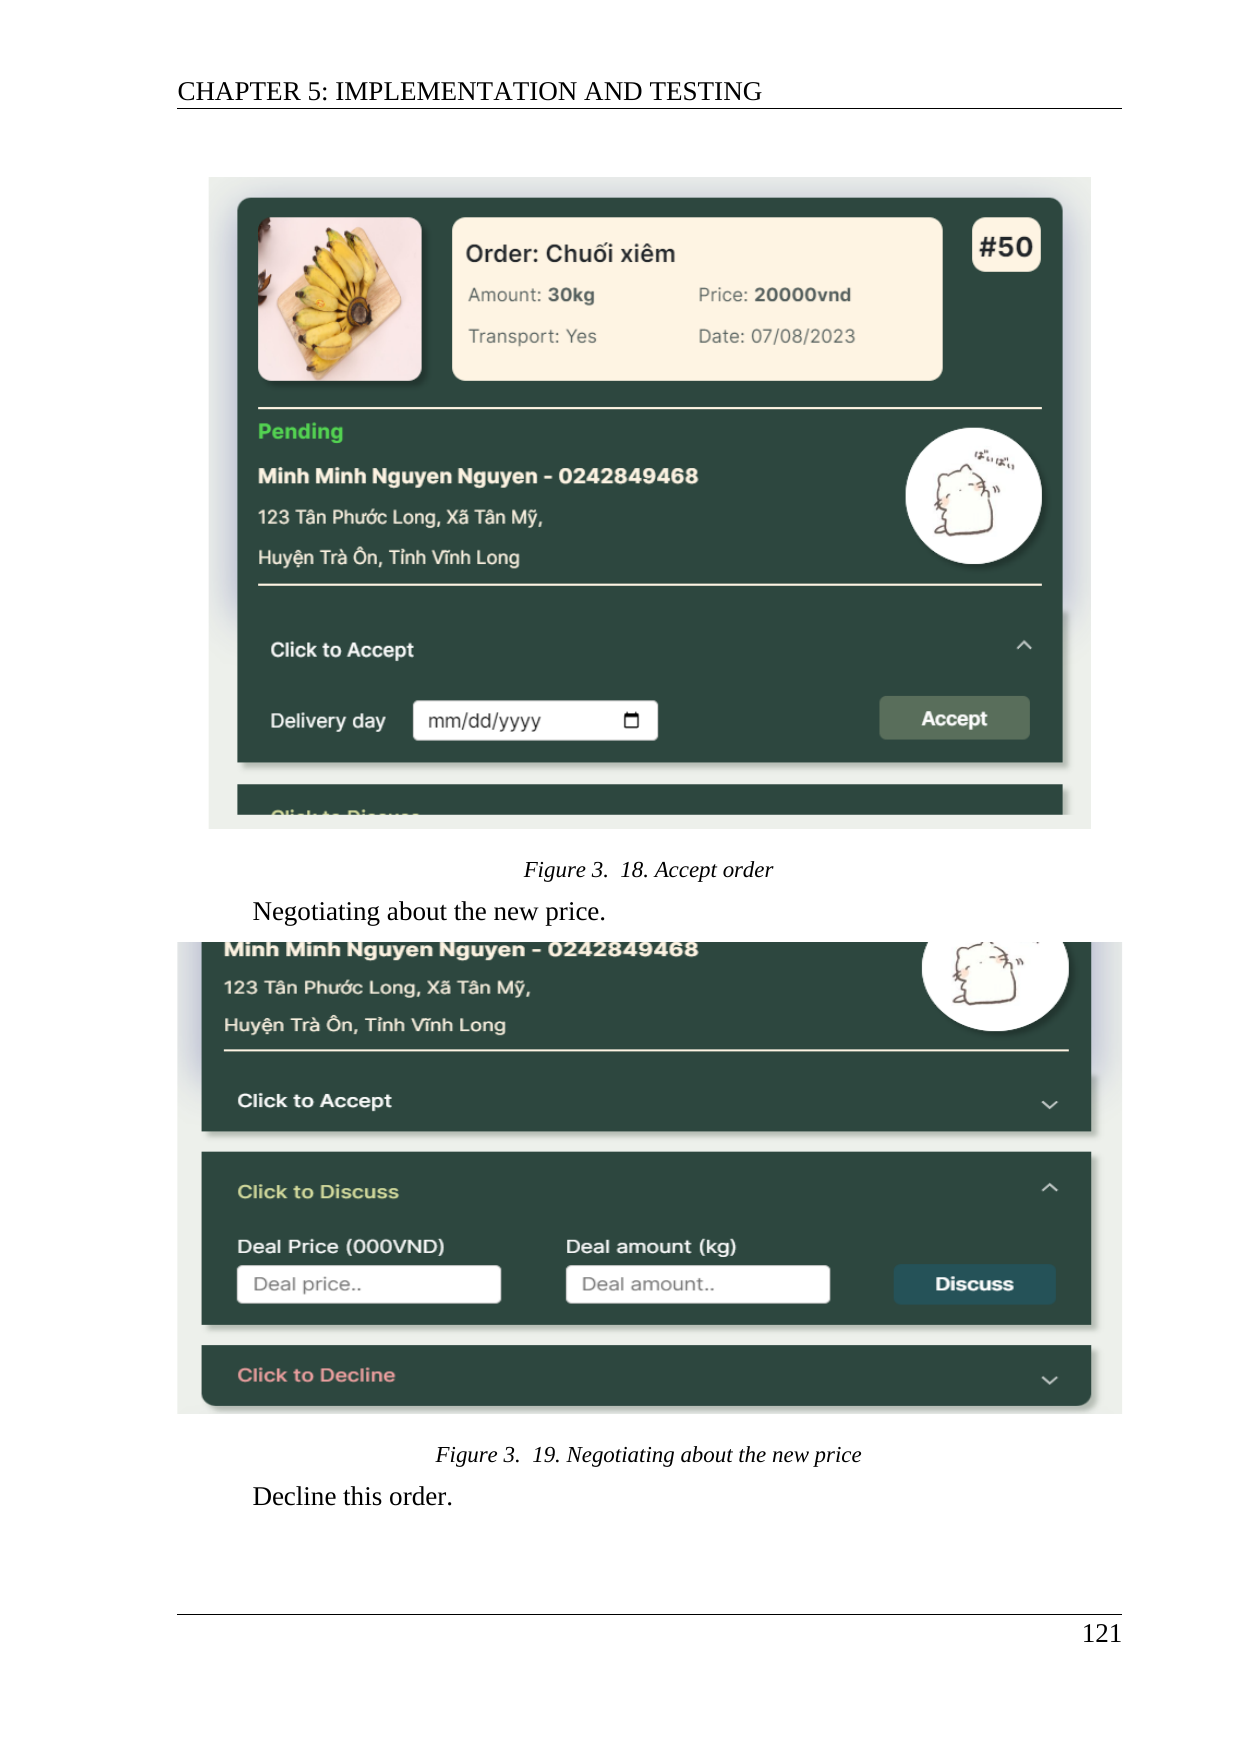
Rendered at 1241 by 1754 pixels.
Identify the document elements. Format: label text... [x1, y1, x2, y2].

picture [208, 177, 1091, 829]
text Decline this order. [177, 1480, 1122, 1511]
text Negotiating about the new price. [177, 895, 1122, 927]
picture [177, 942, 1123, 1414]
